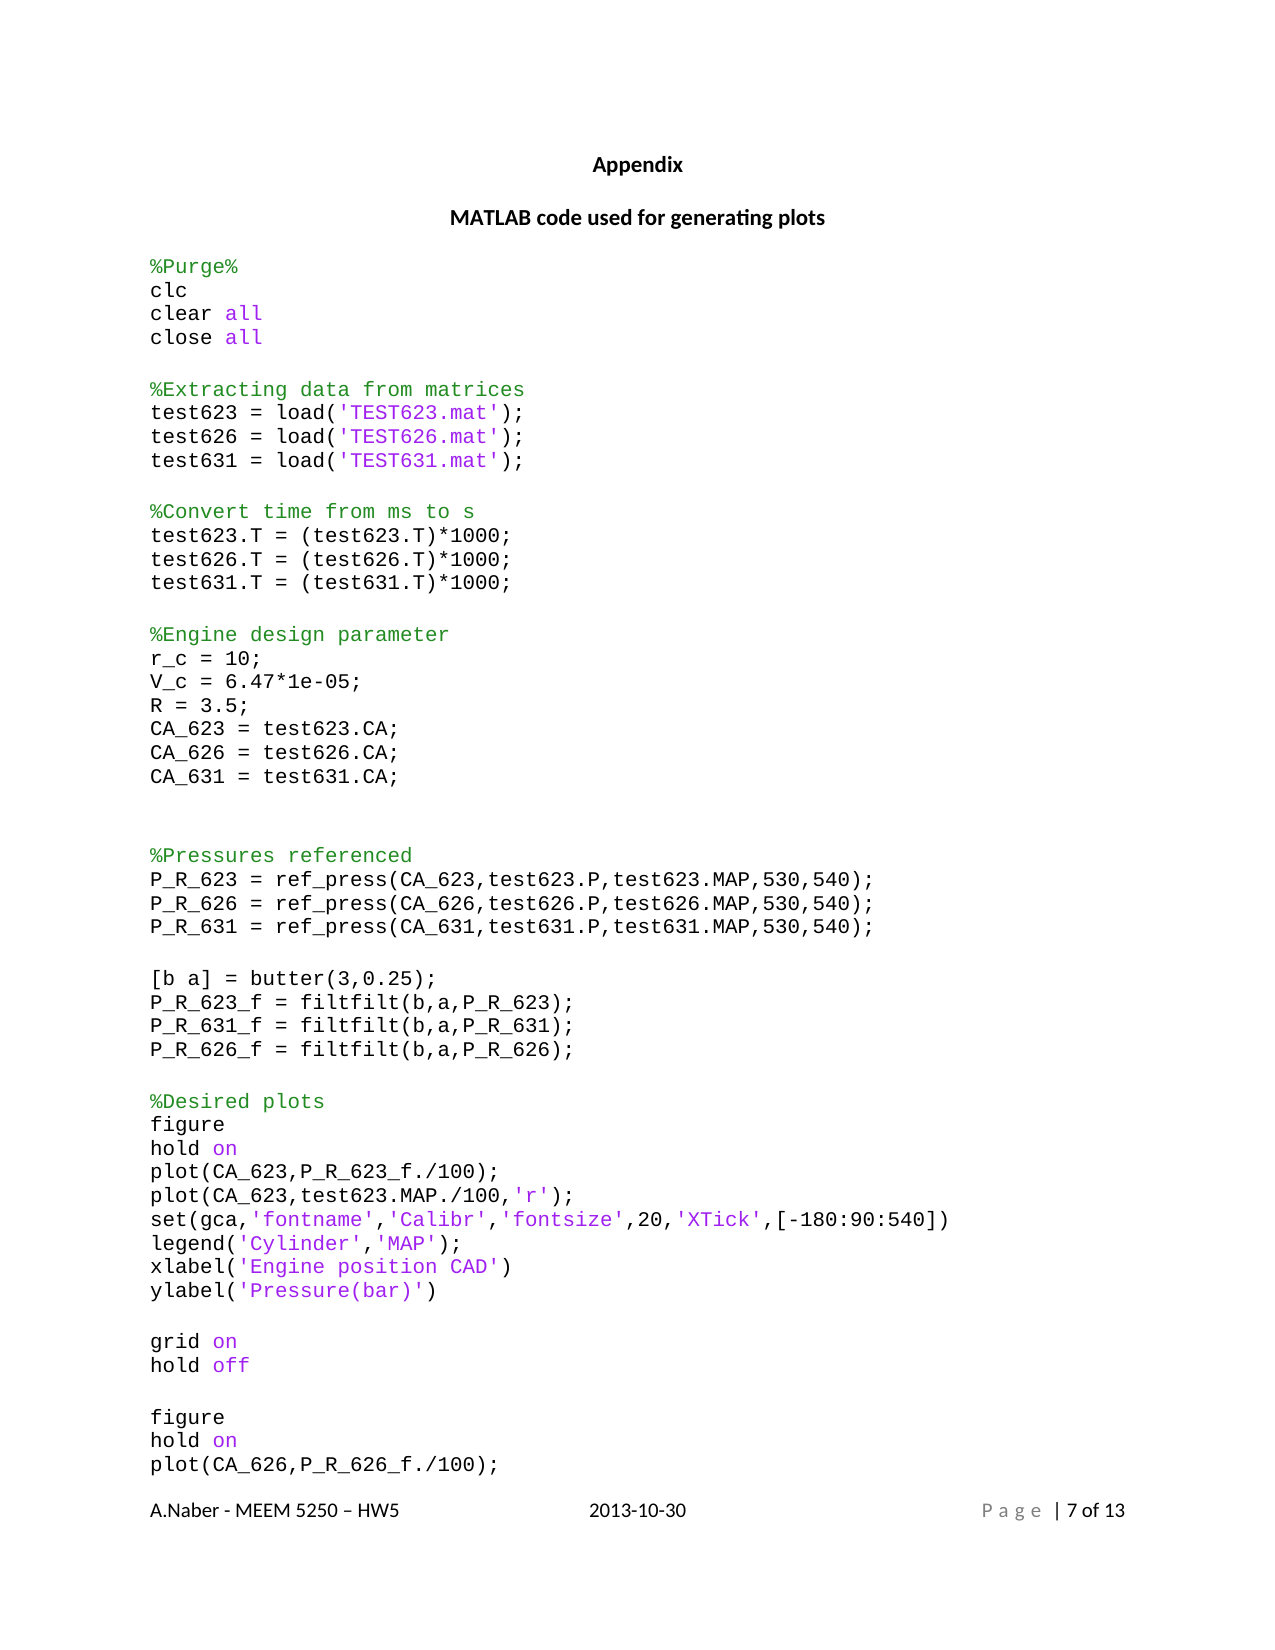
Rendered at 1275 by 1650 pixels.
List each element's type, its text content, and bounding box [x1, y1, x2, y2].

text clear all [150, 303, 1125, 327]
text test626.T = (test626.T)*1000; [150, 548, 1125, 572]
text [b a] = butter(3,0.25); [150, 968, 1125, 992]
text %Extracting data from matrices [150, 379, 1125, 402]
text test626 = load('TEST626.mat'); [150, 426, 1125, 449]
text hold on [150, 1430, 1125, 1454]
text P_R_631 = ref_press(CA_631,test631.P,test631.MAP,530,540); [150, 916, 1125, 940]
text %Pressures referenced [150, 845, 1125, 869]
text test623.T = (test623.T)*1000; [150, 525, 1125, 548]
text %Desired plots [150, 1091, 1125, 1114]
text grid on [150, 1331, 1125, 1355]
text CA_626 = test626.CA; [150, 742, 1125, 766]
text hold on [150, 1138, 1125, 1162]
text close all [150, 327, 1125, 351]
text R = 3.5; [150, 695, 1125, 718]
text P_R_623 = ref_press(CA_623,test623.P,test623.MAP,530,540); [150, 869, 1125, 893]
text %Purge% [150, 256, 1125, 280]
text plot(CA_626,P_R_626_f./100); [150, 1454, 1125, 1478]
text Appendix [150, 150, 1125, 178]
text r_c = 10; [150, 647, 1125, 671]
text %Convert time from ms to s [150, 501, 1125, 525]
text hold off [150, 1355, 1125, 1379]
text CA_623 = test623.CA; [150, 718, 1125, 742]
text %Engine design parameter [150, 624, 1125, 647]
text test623 = load('TEST623.mat'); [150, 402, 1125, 426]
text plot(CA_623,test623.MAP./100,'r'); [150, 1185, 1125, 1209]
text P_R_631_f = filtfilt(b,a,P_R_631); [150, 1015, 1125, 1039]
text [150, 1209, 1125, 1232]
text P_R_626 = ref_press(CA_626,test626.P,test626.MAP,530,540); [150, 893, 1125, 916]
text legend('Cylinder','MAP'); [150, 1232, 1125, 1256]
text P_R_623_f = filtfilt(b,a,P_R_623); [150, 992, 1125, 1015]
text figure [150, 1407, 1125, 1430]
text MATLAB code used for generating plots [150, 203, 1125, 231]
text CA_631 = test631.CA; [150, 766, 1125, 789]
text ylabel('Pressure(bar)') [150, 1280, 1125, 1303]
text test631.T = (test631.T)*1000; [150, 572, 1125, 596]
text xlabel('Engine position CAD') [150, 1256, 1125, 1280]
text clc [150, 280, 1125, 303]
text V_c = 6.47*1e-05; [150, 671, 1125, 695]
text test631 = load('TEST631.mat'); [150, 449, 1125, 473]
text figure [150, 1114, 1125, 1138]
text P_R_626_f = filtfilt(b,a,P_R_626); [150, 1039, 1125, 1063]
text plot(CA_623,P_R_623_f./100); [150, 1162, 1125, 1185]
